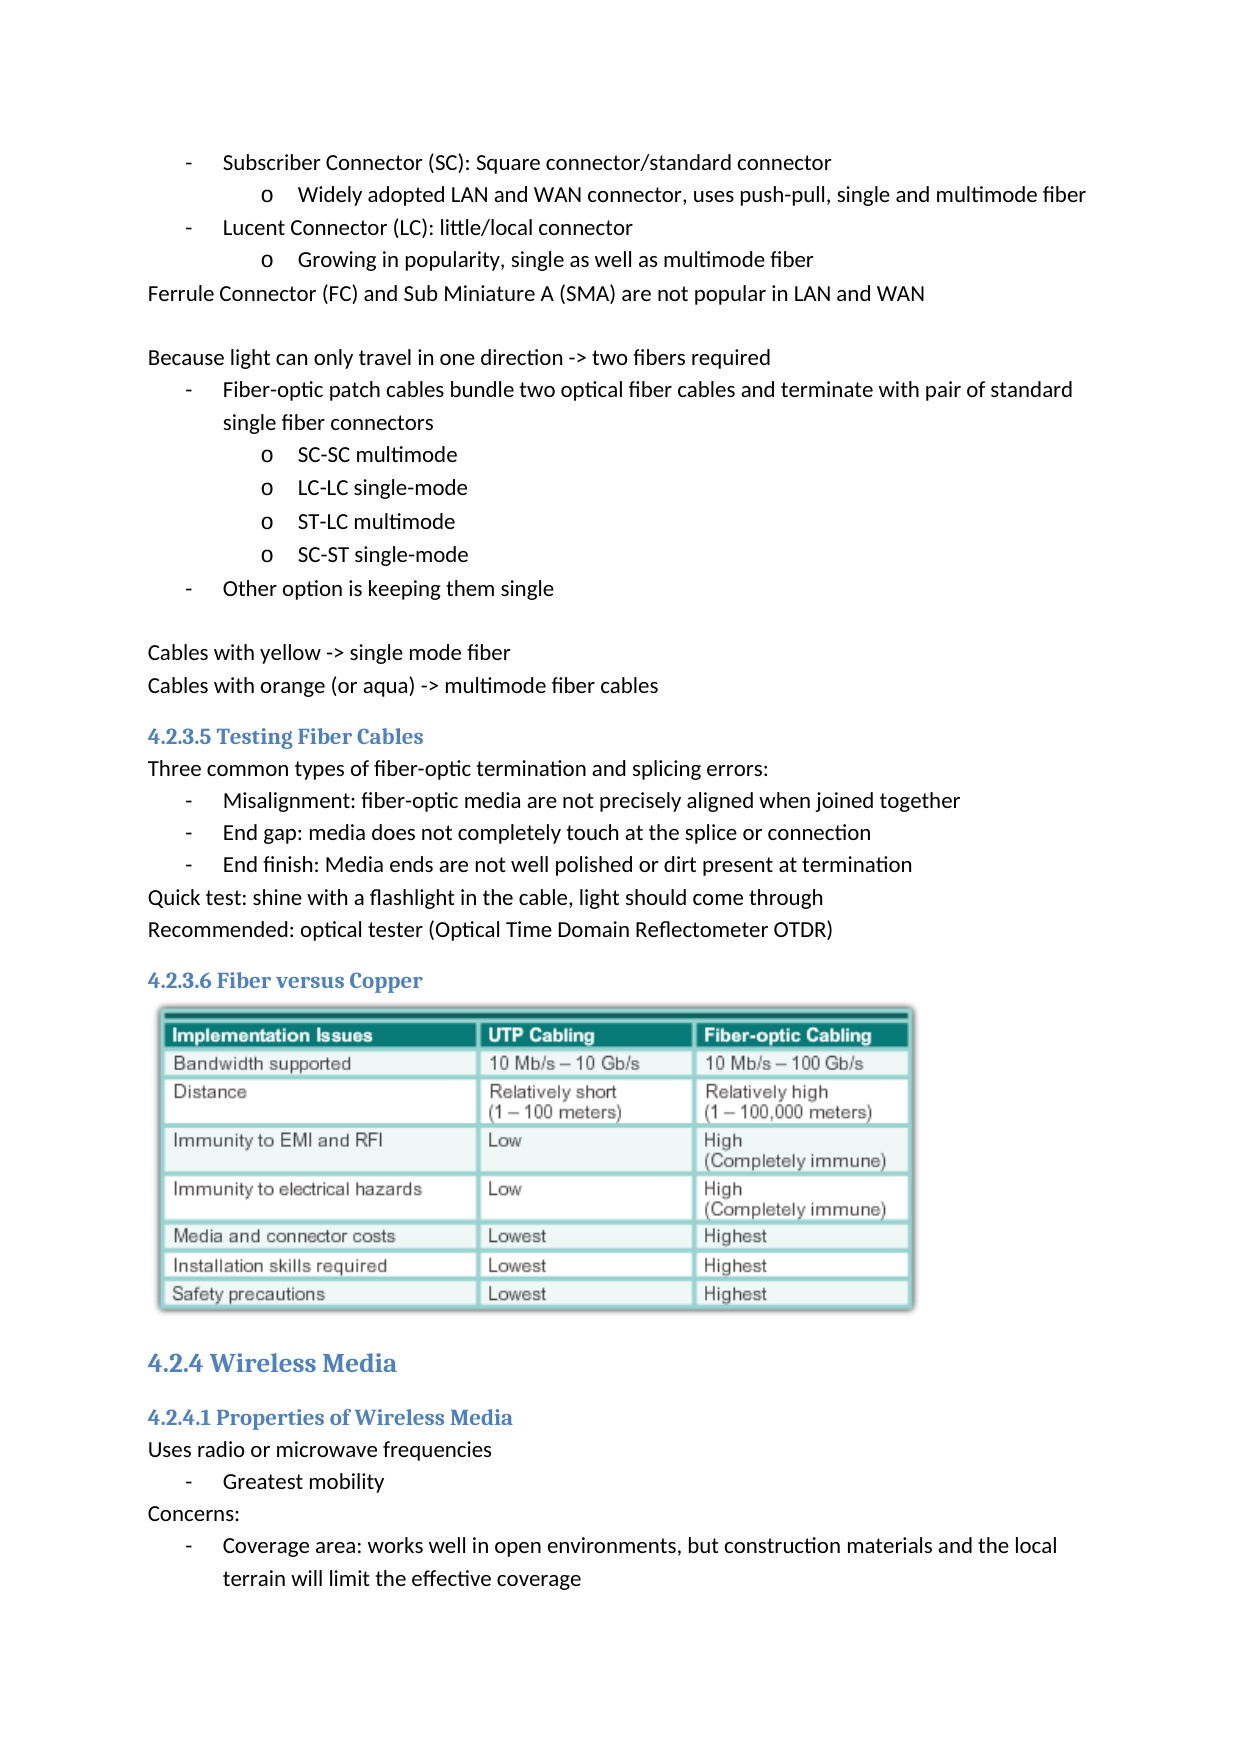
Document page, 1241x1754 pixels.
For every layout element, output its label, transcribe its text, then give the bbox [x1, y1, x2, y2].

list SC-ST single-mode [260, 541, 1093, 570]
list Misalignment: fiber-optic media are not precisely aligned when joined together [185, 786, 1093, 814]
list End finish: Media ends are not well polished or dirt present at termination [185, 851, 1093, 878]
text Cables with yellow -> single mode fiber [148, 638, 1093, 667]
text Recommended: optical tester (Optical Time Domain Reflectometer OTDR) [148, 915, 1093, 943]
text Concerns: [148, 1499, 1093, 1527]
list Widely adopted LAN and WAN connector, uses push-pull, single and multimode fiber [260, 180, 1093, 209]
text Ferrule Connector (FC) and Sub Miniature A (SMA) are not popular in LAN and WAN [148, 279, 1093, 307]
subtitle 4.2.4.1 Properties of Wireless Media [148, 1405, 1093, 1431]
subtitle 4.2.3.6 Fiber versus Copper [148, 968, 1093, 994]
text Uses radio or microwave frequencies [148, 1435, 1093, 1463]
list Other option is keeping them single [185, 574, 1093, 602]
list ST-LC multimode [260, 507, 1093, 536]
list Greatest mobility [185, 1467, 1093, 1495]
text Quick test: shine with a flashlight in the cable, light should come through [148, 883, 1093, 911]
subtitle 4.2.3.5 Testing Fiber Cables [148, 724, 1093, 750]
list Lucent Connector (LC): little/local connector [185, 213, 1093, 241]
list Fiber-optic patch cables bundle two optical fiber cables and terminate with pair of standard single fiber connectors [185, 376, 1093, 436]
picture [147, 998, 934, 1324]
text Three common types of fiber-optic termination and splicing errors: [148, 754, 1093, 782]
text Because light can only travel in one direction -> two fibers required [148, 343, 1093, 371]
list Subscriber Connector (SC): Square connector/standard connector [185, 148, 1093, 176]
list SC-SC multimode [260, 440, 1093, 469]
list Growing in popularity, single as well as multimode fiber [260, 246, 1093, 275]
list End gap: media does not completely touch at the splice or connection [185, 818, 1093, 846]
text Cables with orange (or aqua) -> multimode fiber cables [148, 671, 1093, 699]
subtitle 4.2.4 Wireless Media [148, 1348, 1093, 1379]
list Coverage area: works well in open environments, but construction materials and the local terrain will limit the effective coverage [185, 1531, 1093, 1592]
list LC-LC single-mode [260, 473, 1093, 503]
